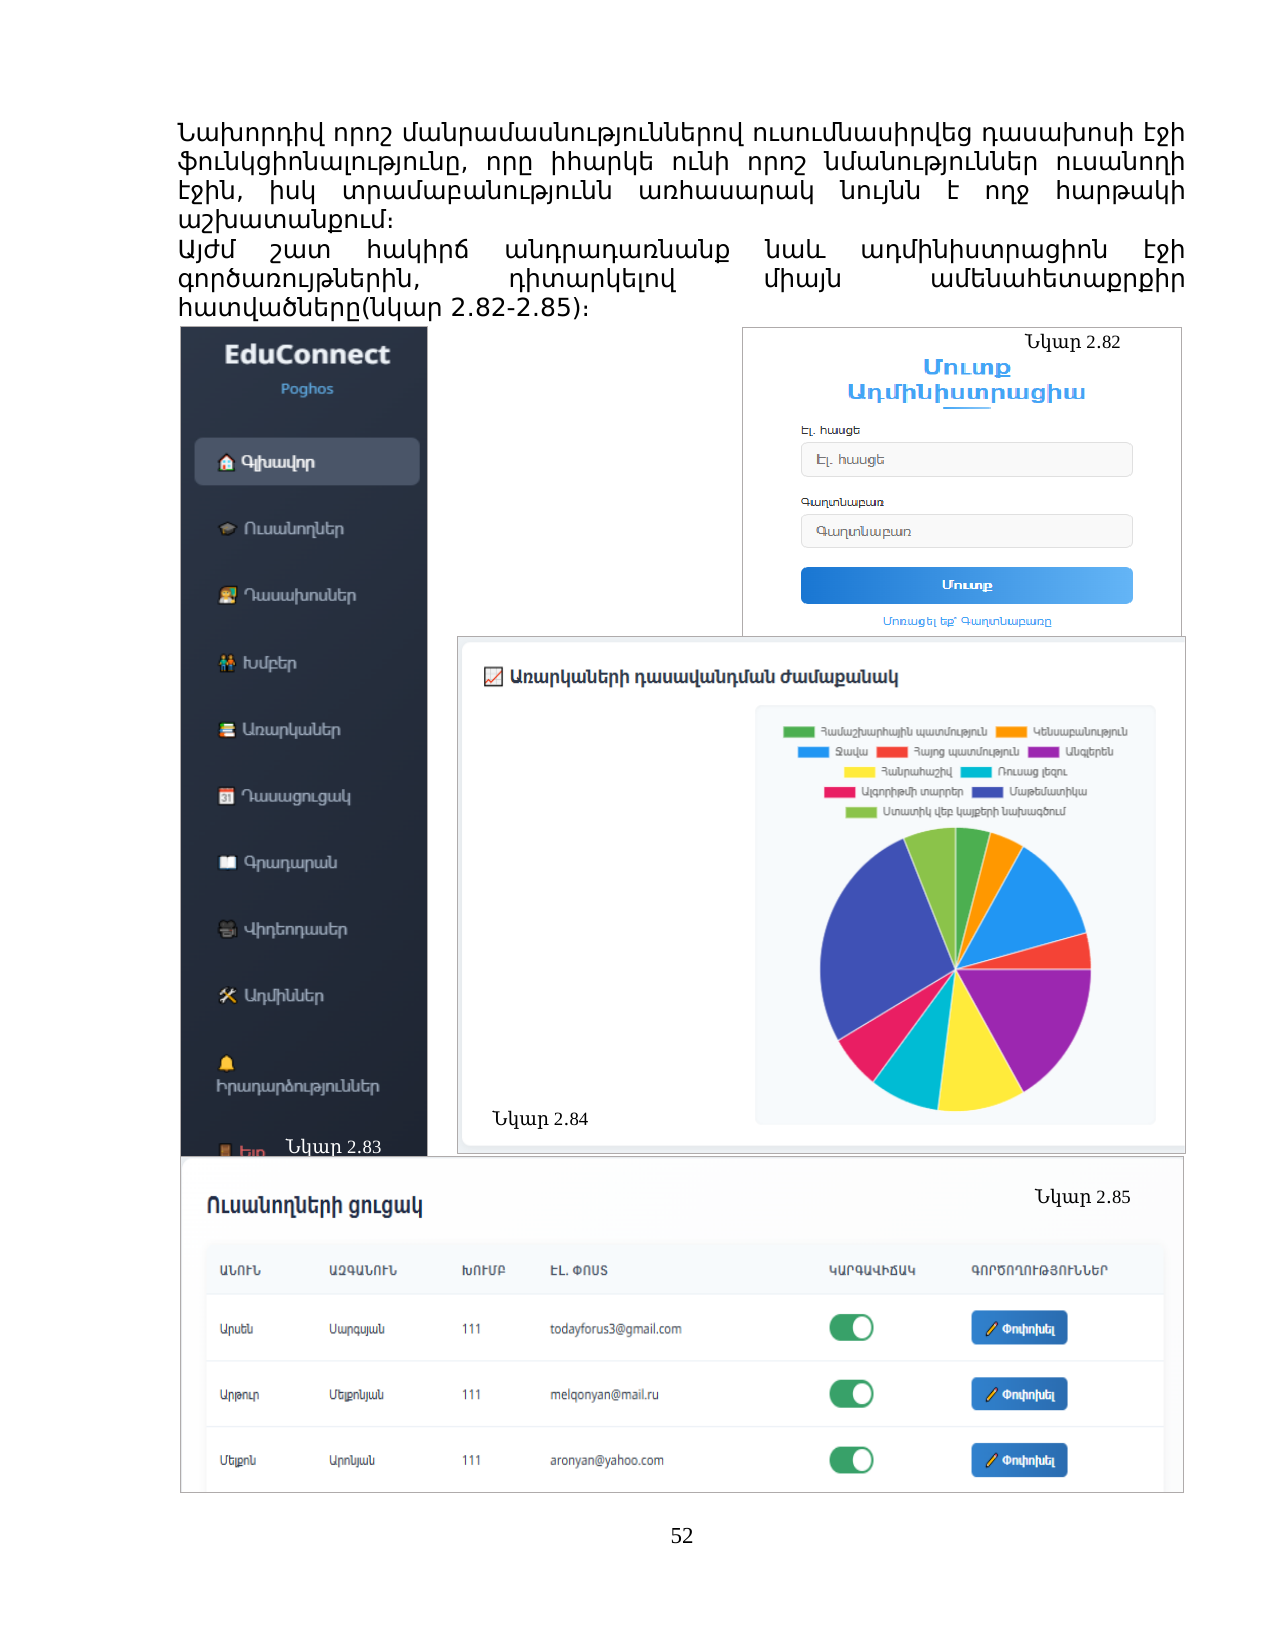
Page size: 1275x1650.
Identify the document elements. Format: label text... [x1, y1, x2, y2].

picture [181, 1157, 1183, 1492]
text Այժմ շատ հակիրճ անդրադառնանք նաև ադմինիստրացիոն էջի գործառույթներին, դիտարկելով միայն ամենահետաքրքիր հատվածները(նկար 2․82-2․85)։ [177, 235, 1186, 322]
picture [743, 328, 1181, 636]
picture [458, 637, 1185, 1153]
text Նախորդիվ որոշ մանրամասնություններով ուսումնասիրվեց դասախոսի էջի ֆունկցիոնալությունը, որը իհարկե ունի որոշ նմանություններ ուսանողի էջին, իսկ տրամաբանությունն առհասարակ նույնն է ողջ հարթակի աշխատանքում։ [177, 118, 1186, 235]
picture [181, 327, 427, 1156]
